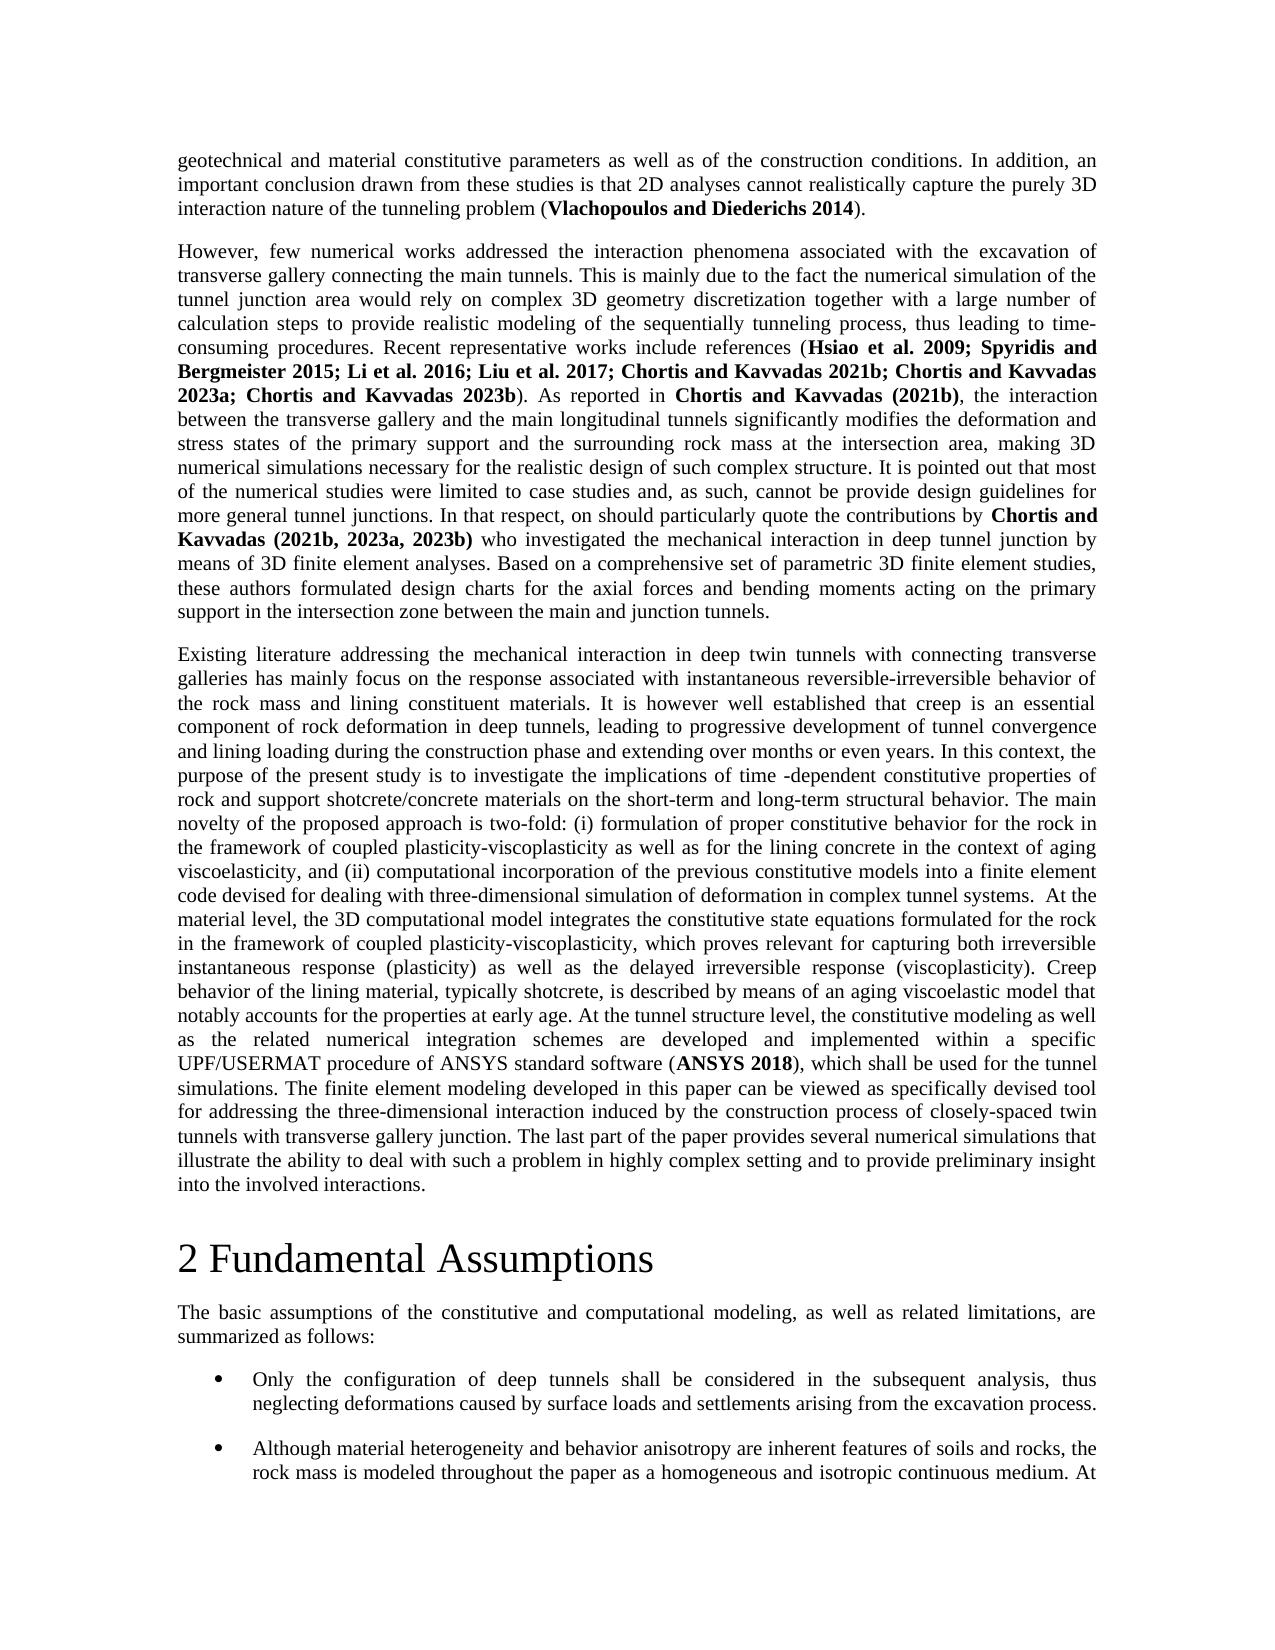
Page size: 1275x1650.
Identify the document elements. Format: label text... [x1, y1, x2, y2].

text The basic assumptions of the constitutive and computational modeling, as well as related limitations, are summarized as follows: [177, 1300, 1098, 1348]
text Existing literature addressing the mechanical interaction in deep twin tunnels with connecting transverse galleries has mainly focus on the response associated with instantaneous reversible-irreversible behavior of the rock mass and lining constituent materials. It is however well established that creep is an essential component of rock deformation in deep tunnels, leading to progressive development of tunnel convergence and lining loading during the construction phase and extending over months or even years. In this context, the purpose of the present study is to investigate the implications of time -dependent constitutive properties of rock and support shotcrete/concrete materials on the short-term and long-term structural behavior. The main novelty of the proposed approach is two-fold: (i) formulation of proper constitutive behavior for the rock in the framework of coupled plasticity-viscoplasticity as well as for the lining concrete in the context of aging viscoelasticity, and (ii) computational incorporation of the previous constitutive models into a finite element code devised for dealing with three-dimensional simulation of deformation in complex tunnel systems. At the material level, the 3D computational model integrates the constitutive state equations formulated for the rock in the framework of coupled plasticity-viscoplasticity, which proves relevant for capturing both irreversible instantaneous response (plasticity) as well as the delayed irreversible response (viscoplasticity). Creep behavior of the lining material, typically shotcrete, is described by means of an aging viscoelastic model that notably accounts for the properties at early age. At the tunnel structure level, the constitutive modeling as well as the related numerical integration schemes are developed and implemented within a specific UPF/USERMAT procedure of ANSYS standard software (ANSYS 2018), which shall be used for the tunnel simulations. The finite element modeling developed in this paper can be viewed as specifically devised tool for addressing the three-dimensional interaction induced by the construction process of closely-spaced twin tunnels with transverse gallery junction. The last part of the paper provides several numerical simulations that illustrate the ability to deal with such a problem in highly complex setting and to provide preliminary insight into the involved interactions. [177, 642, 1098, 1196]
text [177, 148, 1098, 220]
text However, few numerical works addressed the interaction phenomena associated with the excavation of transverse gallery connecting the main tunnels. This is mainly due to the fact the numerical simulation of the tunnel junction area would rely on complex 3D geometry discretization together with a large number of calculation steps to provide realistic modeling of the sequentially tunneling process, thus leading to time-consuming procedures. Recent representative works include references (Hsiao et al. 2009; Spyridis and Bergmeister 2015; Li et al. 2016; Liu et al. 2017; Chortis and Kavvadas 2021b; Chortis and Kavvadas 2023a; Chortis and Kavvadas 2023b). As reported in Chortis and Kavvadas (2021b), the interaction between the transverse gallery and the main longitudinal tunnels significantly modifies the deformation and stress states of the primary support and the surrounding rock mass at the intersection area, making 3D numerical simulations necessary for the realistic design of such complex structure. It is pointed out that most of the numerical studies were limited to case studies and, as such, cannot be provide design guidelines for more general tunnel junctions. In that respect, on should particularly quote the contributions by Chortis and Kavvadas (2021b, 2023a, 2023b) who investigated the mechanical interaction in deep tunnel junction by means of 3D finite element analyses. Based on a comprehensive set of parametric 3D finite element studies, these authors formulated design charts for the axial forces and bending moments acting on the primary support in the intersection zone between the main and junction tunnels. [177, 238, 1098, 623]
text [215, 1436, 1098, 1484]
subtitle 2 Fundamental Assumptions [177, 1233, 1098, 1281]
text Only the configuration of deep tunnels shall be considered in the subsequent analysis, thus neglecting deformations caused by surface loads and settlements arising from the excavation process. [215, 1367, 1098, 1415]
